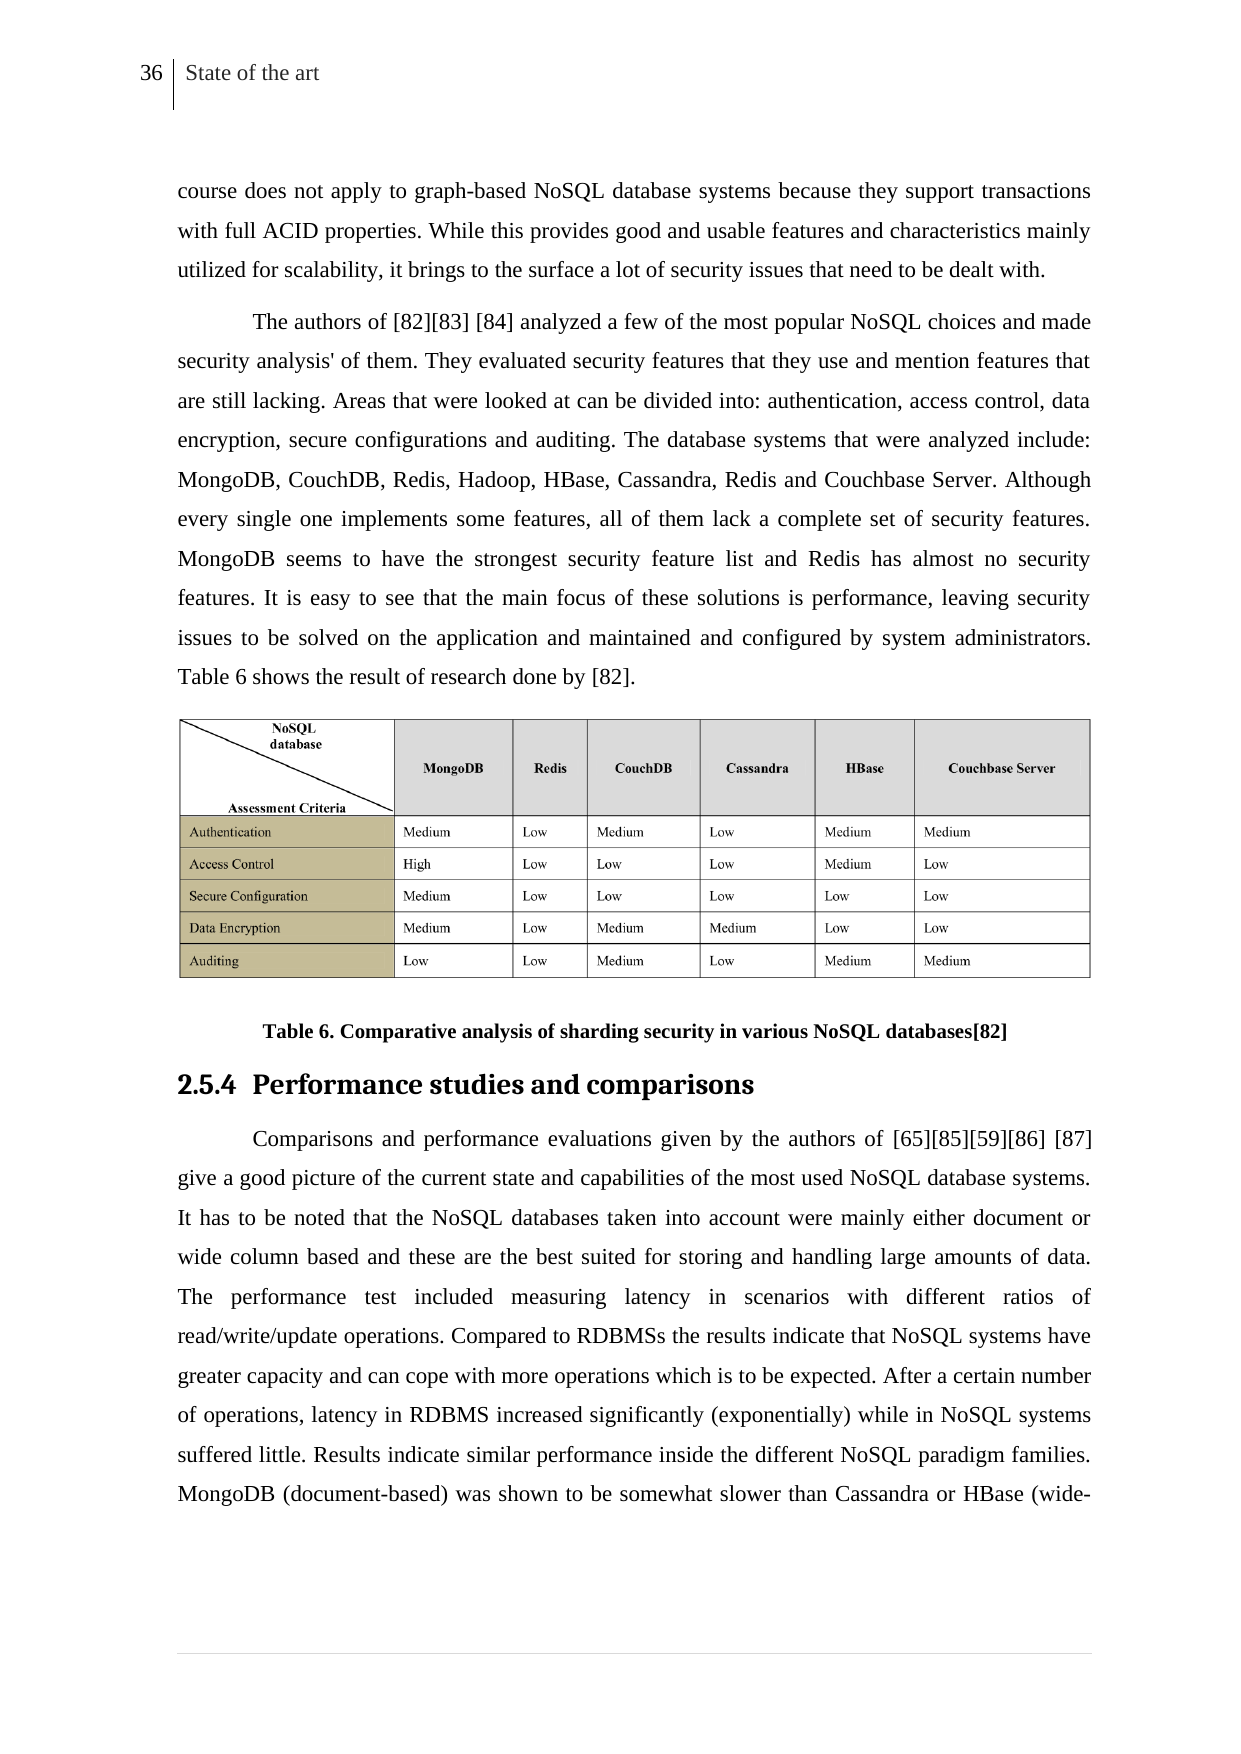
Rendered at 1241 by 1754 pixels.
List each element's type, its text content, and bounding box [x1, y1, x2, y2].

subtitle Performance studies and comparisons [177, 1068, 1092, 1102]
picture [177, 715, 1093, 982]
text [177, 1125, 1092, 1507]
text The authors of analyzed a few of the most popular NoSQL choices and made security analysis' of them. They evaluated security features that they use and mention features that are still lacking. Areas that were looked at can be divided into: authentication, access control, data encryption, secure configurations and auditing. The database systems that were analyzed include: MongoDB, CouchDB, Redis, Hadoop, HBase, Cassandra, Redis and Couchbase Server. Although every single one implements some features, all of them lack a complete set of security features. MongoDB seems to have the strongest security feature list and Redis has almost no security features. It is easy to see that the main focus of these solutions is performance, leaving security issues to be solved on the application and maintained and configured by system administrators. Table 6 shows the result of research done by . [177, 308, 1092, 690]
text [177, 177, 1092, 282]
text Table . Comparative analysis of sharding security in various NoSQL databases [177, 1019, 1092, 1043]
